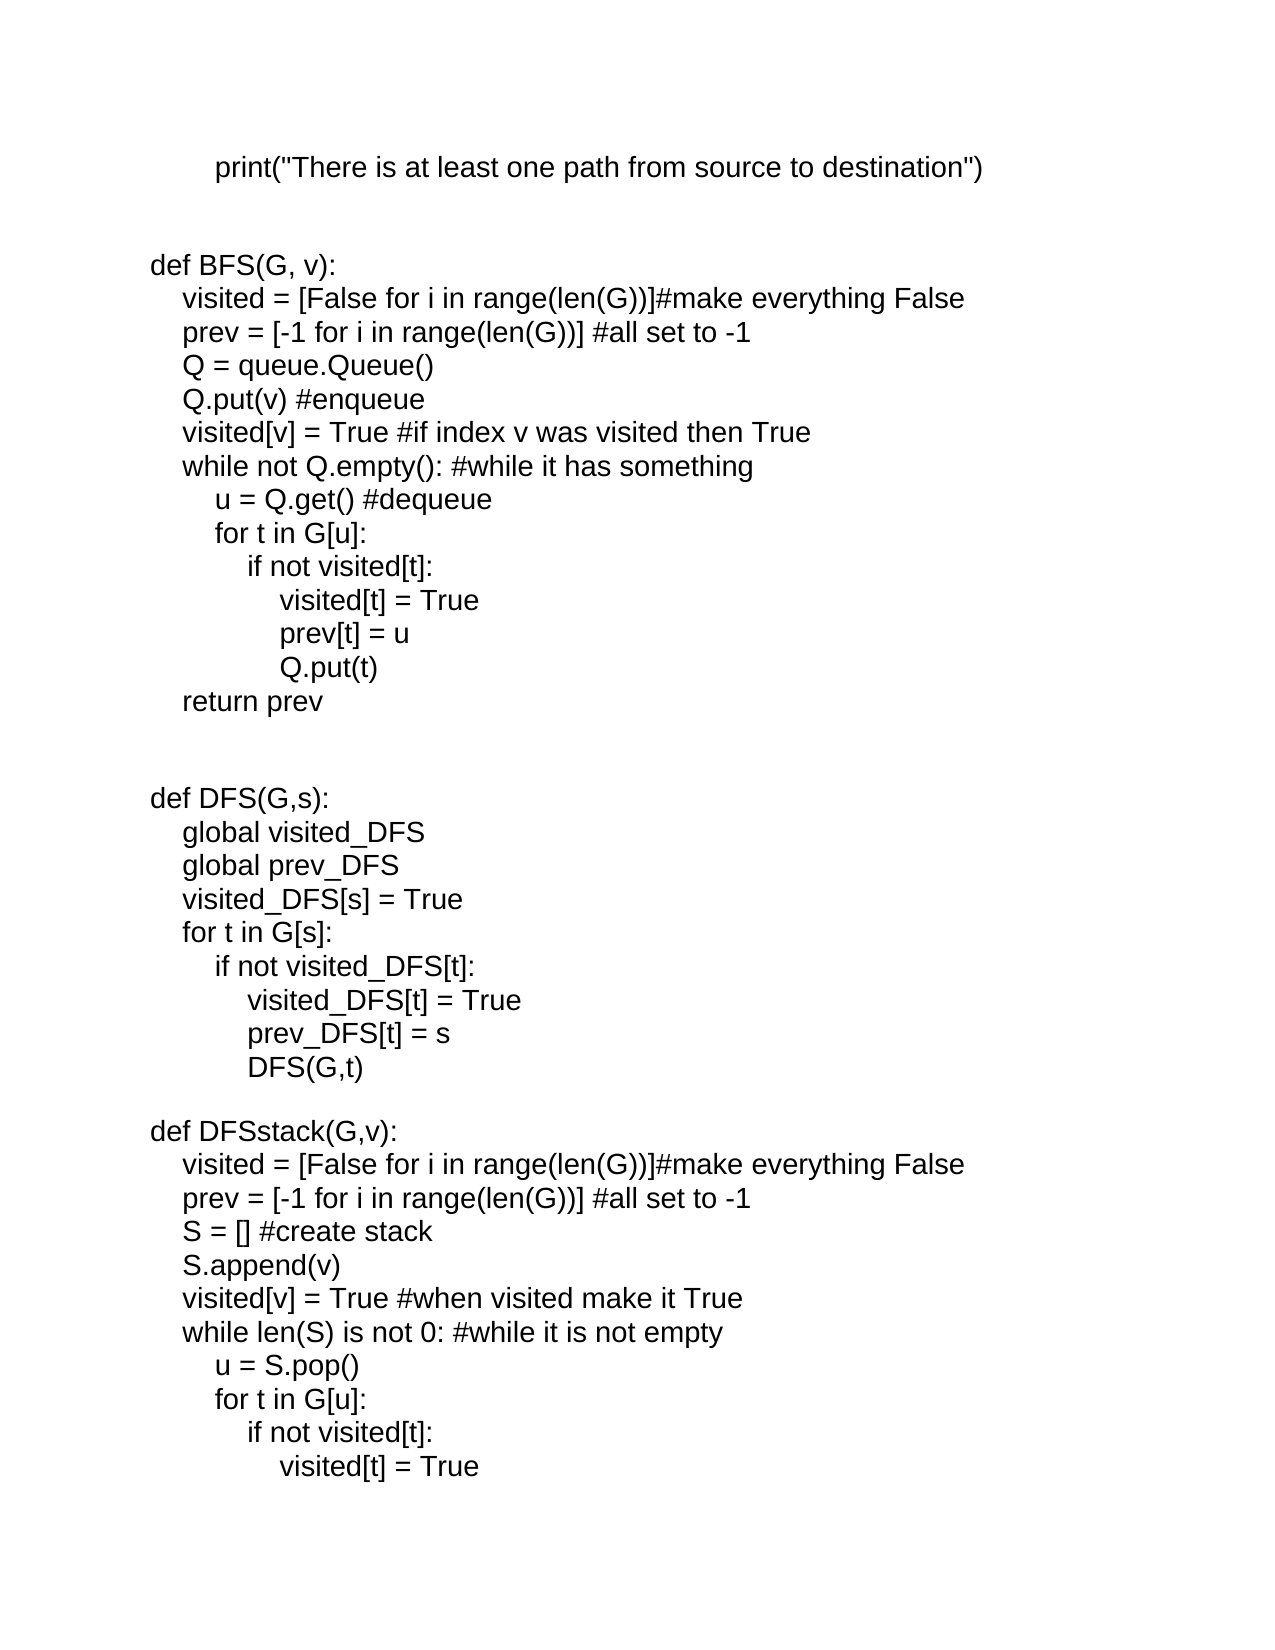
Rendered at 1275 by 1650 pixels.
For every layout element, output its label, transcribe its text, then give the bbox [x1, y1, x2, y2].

text S.append(v) [150, 1248, 1125, 1281]
text Q = queue.Queue() [150, 348, 1125, 382]
text DFS(G,t) [150, 1049, 1125, 1083]
text visited_DFS[t] = True [150, 982, 1125, 1016]
text S = [] #create stack [150, 1214, 1125, 1248]
text visited = [False for i in range(len(G))]#make everything False [150, 1147, 1125, 1181]
text visited[v] = True #when visited make it True [150, 1281, 1125, 1315]
text global prev_DFS [150, 848, 1125, 882]
text return prev [150, 684, 1125, 717]
text prev = [-1 for i in range(len(G))] #all set to -1 [150, 315, 1125, 348]
text def DFSstack(G,v): [150, 1114, 1125, 1147]
text u = S.pop() [150, 1348, 1125, 1382]
text visited[t] = True [150, 1449, 1125, 1483]
text for t in G[u]: [150, 516, 1125, 549]
text if not visited[t]: [150, 1416, 1125, 1449]
text u = Q.get() #dequeue [150, 482, 1125, 516]
text def DFS(G,s): [150, 781, 1125, 815]
text visited[t] = True [150, 583, 1125, 617]
text def BFS(G, v): [150, 248, 1125, 281]
text visited_DFS[s] = True [150, 882, 1125, 915]
text while len(S) is not 0: #while it is not empty [150, 1315, 1125, 1348]
text visited = [False for i in range(len(G))]#make everything False [150, 281, 1125, 315]
text for t in G[s]: [150, 915, 1125, 949]
text print("There is at least one path from source to destination") [150, 150, 1125, 183]
text global visited_DFS [150, 815, 1125, 848]
text if not visited_DFS[t]: [150, 949, 1125, 982]
text while not Q.empty(): #while it has something [150, 449, 1125, 482]
text Q.put(t) [150, 650, 1125, 684]
text prev_DFS[t] = s [150, 1016, 1125, 1049]
text visited[v] = True #if index v was visited then True [150, 415, 1125, 449]
text if not visited[t]: [150, 549, 1125, 583]
text prev = [-1 for i in range(len(G))] #all set to -1 [150, 1181, 1125, 1214]
text for t in G[u]: [150, 1382, 1125, 1416]
text Q.put(v) #enqueue [150, 382, 1125, 415]
text prev[t] = u [150, 617, 1125, 650]
